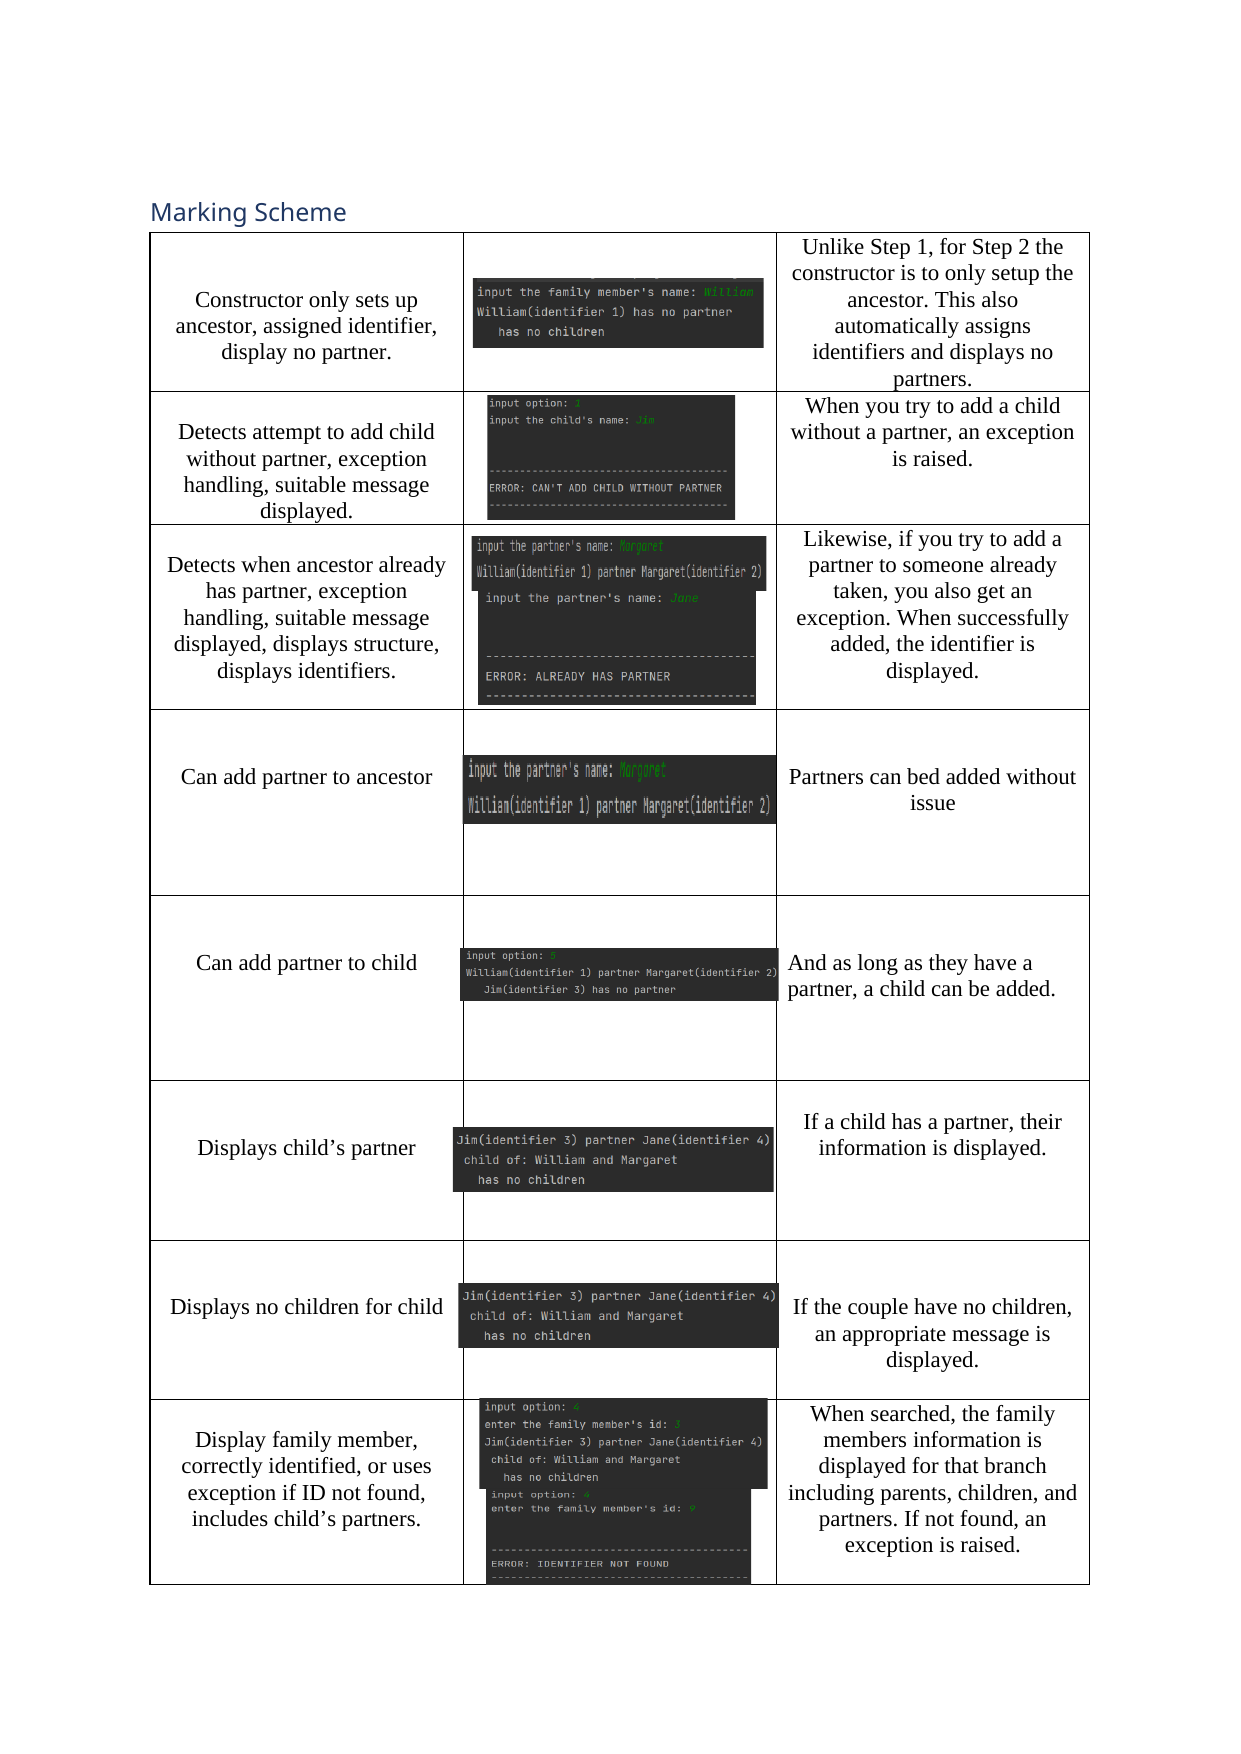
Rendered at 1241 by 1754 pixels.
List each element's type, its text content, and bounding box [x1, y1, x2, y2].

table_cell [464, 392, 776, 524]
table_cell [464, 525, 776, 709]
table_cell Can add partner to ancestor [151, 710, 463, 895]
picture [460, 948, 779, 1001]
picture [479, 1398, 768, 1585]
table_cell When you try to add a child without a partner, an exception is raised. [777, 392, 1089, 524]
table_cell [464, 1400, 486, 1584]
table_cell If the couple have no children, an appropriate message is displayed. [777, 1241, 1089, 1399]
table_header [464, 233, 776, 391]
table_cell Detects attempt to add child without partner, exception handling, suitable message displayed. [151, 392, 463, 524]
picture [458, 1283, 779, 1348]
table_cell [464, 896, 776, 948]
table_cell Displays no children for child [151, 1241, 463, 1399]
table_cell [464, 1081, 776, 1239]
picture [487, 395, 736, 520]
table_header Unlike Step 1, for Step 2 the constructor is to only setup the ancestor. This also automatically assigns identifiers and displays no partners. [777, 233, 1089, 391]
table_cell Detects when ancestor already has partner, exception handling, suitable message displayed, displays structure, displays identifiers. [151, 525, 463, 709]
table_cell [464, 824, 776, 895]
subtitle Marking Scheme [150, 195, 1090, 229]
table_cell [464, 1348, 776, 1399]
table_cell Can add partner to child [151, 896, 463, 1080]
table_cell [464, 1001, 776, 1080]
picture [472, 278, 764, 348]
picture [452, 1127, 774, 1192]
table_cell [752, 1400, 776, 1584]
table_cell If a child has a partner, their information is displayed. [777, 1081, 1089, 1239]
table_cell Partners can bed added without issue [777, 710, 1089, 895]
picture [471, 536, 767, 705]
table_cell When searched, the family members information is displayed for that branch including parents, children, and partners. If not found, an exception is raised. [777, 1400, 1089, 1584]
table_cell [464, 710, 776, 755]
table_cell [464, 1241, 776, 1283]
table_cell Display family member, correctly identified, or uses exception if ID not found, includes child’s partners. [151, 1400, 463, 1584]
table_header Constructor only sets up ancestor, assigned identifier, display no partner. [151, 233, 463, 391]
picture [462, 755, 776, 824]
table_cell Displays child’s partner [151, 1081, 463, 1239]
table_cell And as long as they have a partner, a child can be added. [777, 896, 1089, 1080]
table_cell Likewise, if you try to add a partner to someone already taken, you also get an exception. When successfully added, the identifier is displayed. [777, 525, 1089, 709]
